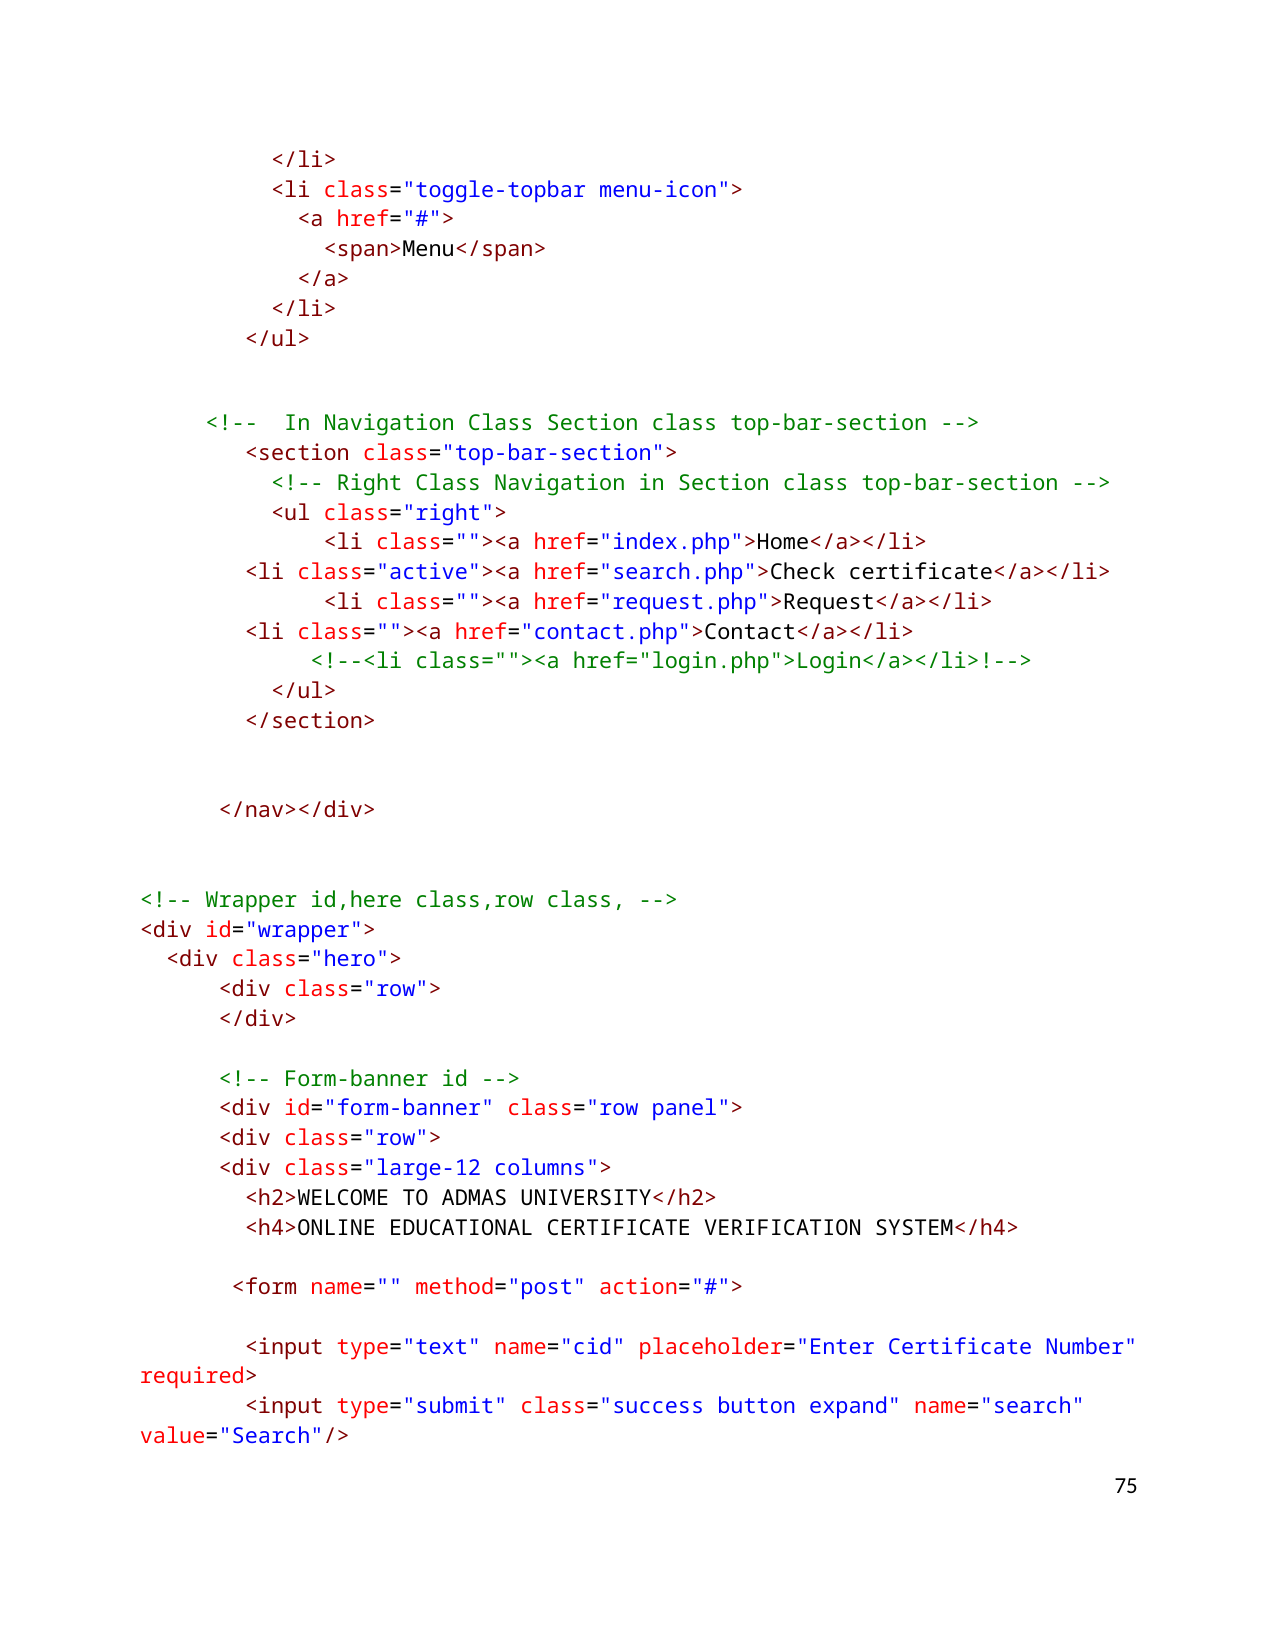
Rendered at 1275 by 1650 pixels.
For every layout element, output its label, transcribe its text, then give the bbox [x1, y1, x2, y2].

text </section> [139, 705, 1137, 735]
text <form name="" method="post" action="#"> [139, 1271, 1137, 1301]
text <li class=""><a href="index.php">Home</a></li> [139, 526, 1137, 556]
text <!-- Right Class Navigation in Section class top-bar-section --> [139, 467, 1137, 496]
text <!-- Wrapper id,here class,row class, --> [139, 884, 1137, 913]
text <li class=""><a href="request.php">Request</a></li> [139, 586, 1137, 616]
text <h2>WELCOME TO ADMAS UNIVERSITY</h2> [139, 1182, 1137, 1211]
text </div> [139, 1003, 1137, 1033]
text </ul> [139, 322, 1137, 352]
text <input type="submit" class="success button expand" name="search" value="Search"/> [139, 1390, 1137, 1450]
text <span>Menu</span> [139, 233, 1137, 263]
text <div id="form-banner" class="row panel"> [139, 1092, 1137, 1122]
text <a href="#"> [139, 203, 1137, 233]
text <!-- In Navigation Class Section class top-bar-section --> [139, 407, 1137, 437]
text </li> [139, 293, 1137, 322]
text <!--<li class=""><a href="login.php">Login</a></li>!--> [139, 645, 1137, 675]
text <div id="wrapper"> [139, 913, 1137, 943]
text <div class="row"> [139, 973, 1137, 1003]
text <section class="top-bar-section"> [139, 437, 1137, 467]
text </li> [139, 144, 1137, 173]
text <!-- Form-banner id --> [139, 1062, 1137, 1092]
text </nav></div> [139, 794, 1137, 824]
text <input type="text" name="cid" placeholder="Enter Certificate Number" required> [139, 1331, 1137, 1390]
text <ul class="right"> [139, 496, 1137, 526]
text <div class="hero"> [139, 943, 1137, 973]
text <li class=""><a href="contact.php">Contact</a></li> [139, 616, 1137, 645]
text <h4>ONLINE EDUCATIONAL CERTIFICATE VERIFICATION SYSTEM</h4> [139, 1211, 1137, 1241]
text </ul> [139, 675, 1137, 705]
text <li class="toggle-topbar menu-icon"> [139, 173, 1137, 203]
text </a> [139, 263, 1137, 293]
text <div class="row"> [139, 1122, 1137, 1152]
text <li class="active"><a href="search.php">Check certificate</a></li> [139, 556, 1137, 586]
text <div class="large-12 columns"> [139, 1152, 1137, 1182]
